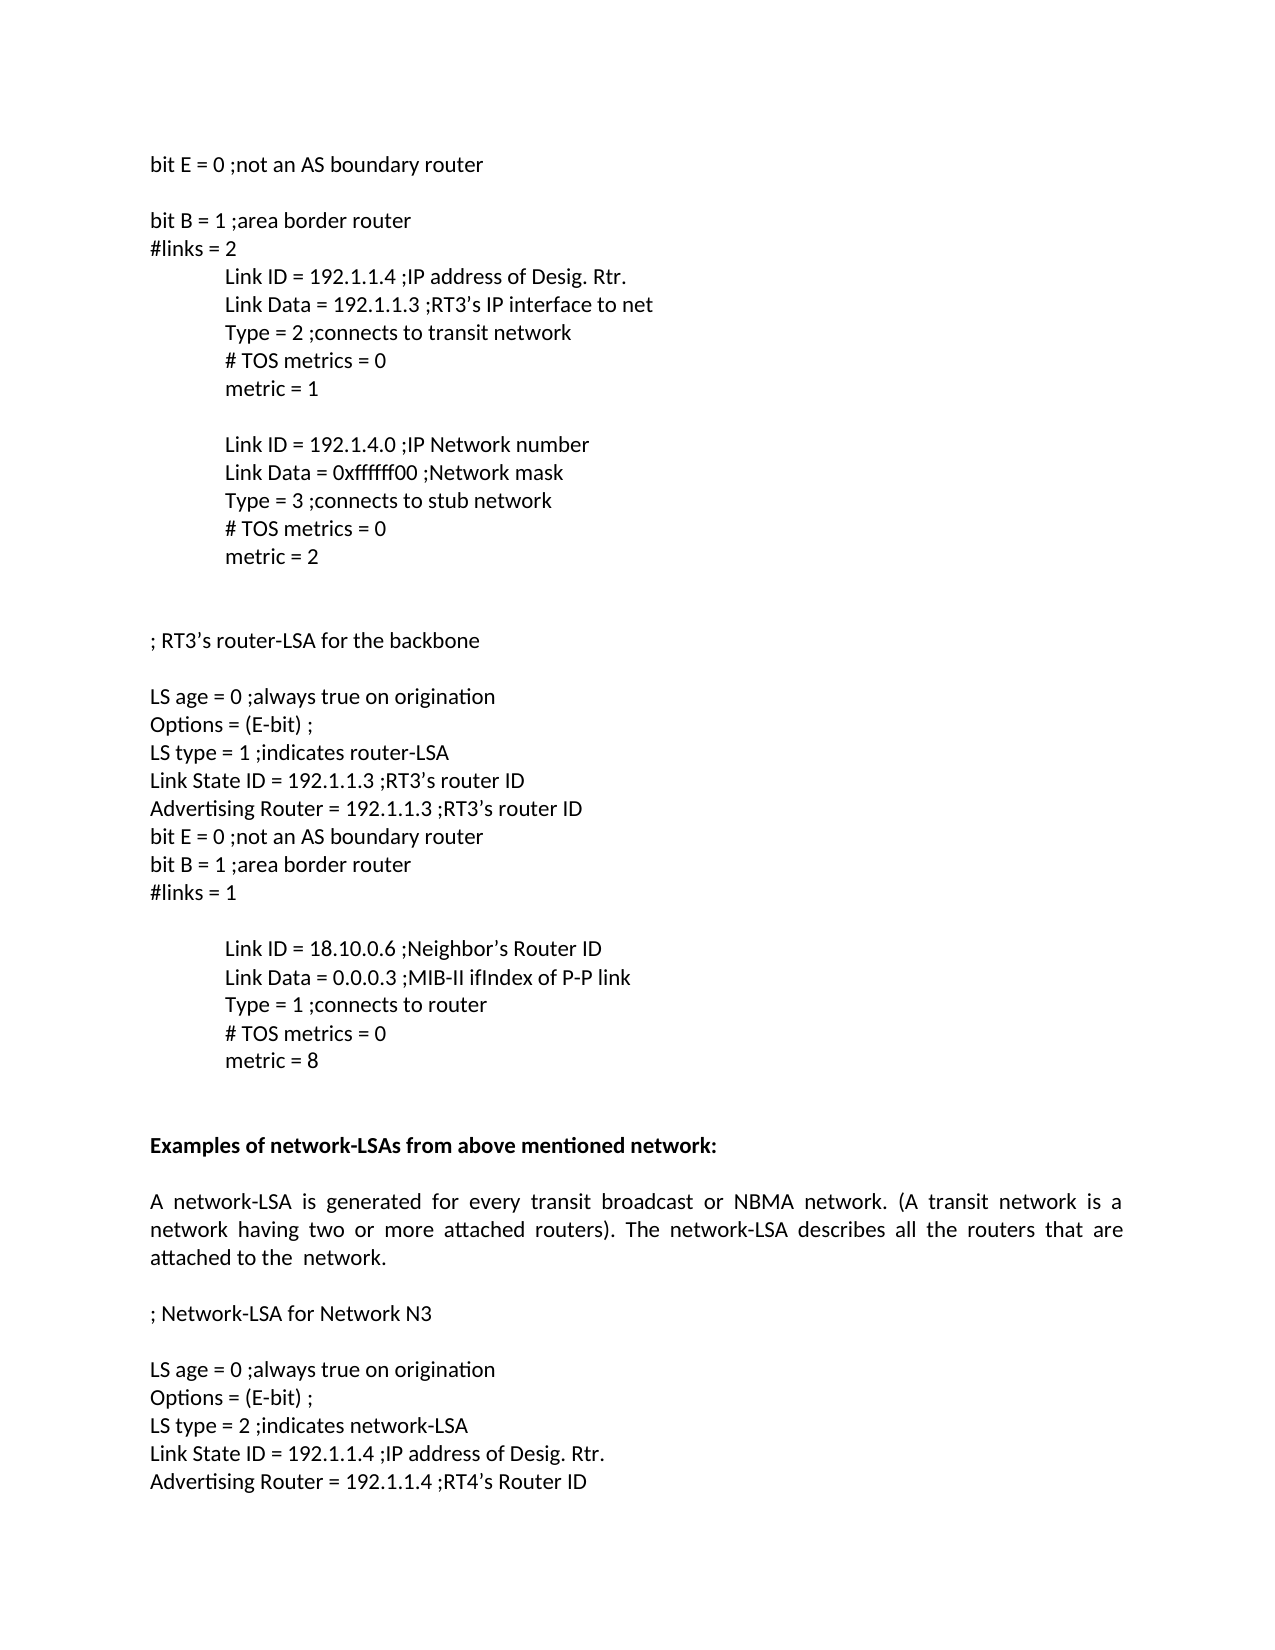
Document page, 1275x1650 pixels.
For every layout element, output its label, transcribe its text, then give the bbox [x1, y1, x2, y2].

text LS age = 0 ;always true on origination [150, 1355, 1125, 1383]
text Examples of network-LSAs from above mentioned network: [150, 1131, 1125, 1159]
text # TOS metrics = 0 [150, 514, 1125, 542]
text Link Data = 0.0.0.3 ;MIB-II ifIndex of P-P link [150, 963, 1125, 991]
text # TOS metrics = 0 [150, 1019, 1125, 1047]
text bit E = 0 ;not an AS boundary router [150, 150, 1125, 178]
text Link State ID = 192.1.1.3 ;RT3’s router ID [150, 766, 1125, 794]
text metric = 2 [150, 542, 1125, 570]
text Type = 3 ;connects to stub network [150, 486, 1125, 514]
text #links = 1 [150, 878, 1125, 907]
text Link ID = 18.10.0.6 ;Neighbor’s Router ID [150, 934, 1125, 963]
text LS age = 0 ;always true on origination [150, 682, 1125, 710]
text Type = 1 ;connects to router [150, 991, 1125, 1019]
text metric = 8 [150, 1047, 1125, 1075]
text Link ID = 192.1.4.0 ;IP Network number [150, 430, 1125, 458]
text Options = (E-bit) ; [150, 710, 1125, 738]
text # TOS metrics = 0 [150, 346, 1125, 374]
text Link ID = 192.1.1.4 ;IP address of Desig. Rtr. [150, 262, 1125, 290]
text Advertising Router = 192.1.1.4 ;RT4’s Router ID [150, 1467, 1125, 1495]
text LS type = 2 ;indicates network-LSA [150, 1411, 1125, 1439]
text bit B = 1 ;area border router [150, 851, 1125, 878]
text Type = 2 ;connects to transit network [150, 318, 1125, 346]
text LS type = 1 ;indicates router-LSA [150, 738, 1125, 766]
text Link State ID = 192.1.1.4 ;IP address of Desig. Rtr. [150, 1439, 1125, 1467]
text ; RT3’s router-LSA for the backbone [150, 626, 1125, 654]
text Link Data = 0xffffff00 ;Network mask [150, 458, 1125, 486]
text #links = 2 [150, 234, 1125, 262]
text bit B = 1 ;area border router [150, 206, 1125, 234]
text bit E = 0 ;not an AS boundary router [150, 822, 1125, 851]
text metric = 1 [150, 374, 1125, 402]
text A network-LSA is generated for every transit broadcast or NBMA network. (A transit network is a network having two or more attached routers). The network-LSA describes all the routers that are attached to the network. [150, 1187, 1125, 1271]
text Options = (E-bit) ; [150, 1383, 1125, 1411]
text Link Data = 192.1.1.3 ;RT3’s IP interface to net [150, 290, 1125, 318]
text Advertising Router = 192.1.1.3 ;RT3’s router ID [150, 794, 1125, 822]
text ; Network-LSA for Network N3 [150, 1299, 1125, 1327]
